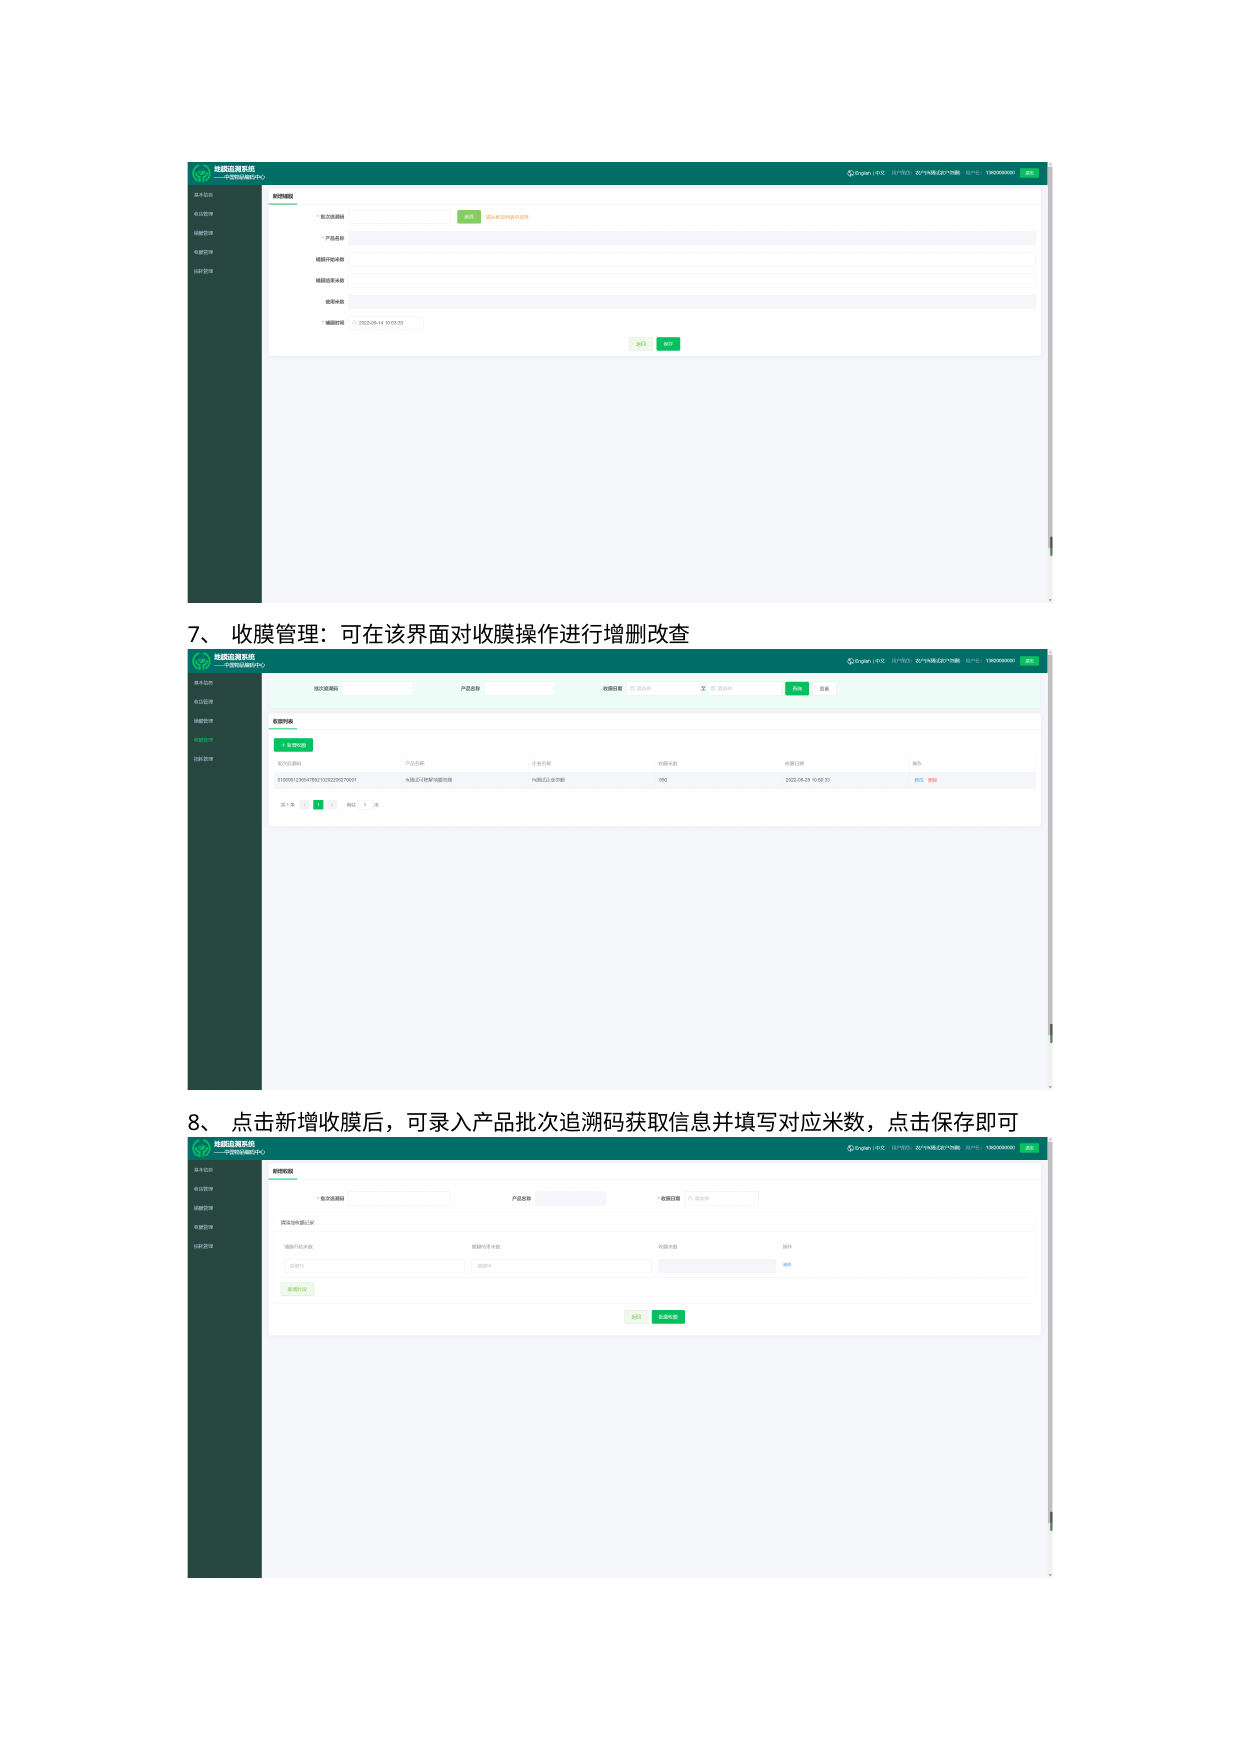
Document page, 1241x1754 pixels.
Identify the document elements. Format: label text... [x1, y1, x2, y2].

list 点击新增收膜后，可录入产品批次追溯码获取信息并填写对应米数，点击保存即可 [187, 1104, 1053, 1137]
picture [187, 162, 1053, 603]
picture [187, 649, 1053, 1090]
picture [187, 1137, 1053, 1578]
list 收膜管理：可在该界面对收膜操作进行增删改查 [187, 617, 1053, 649]
